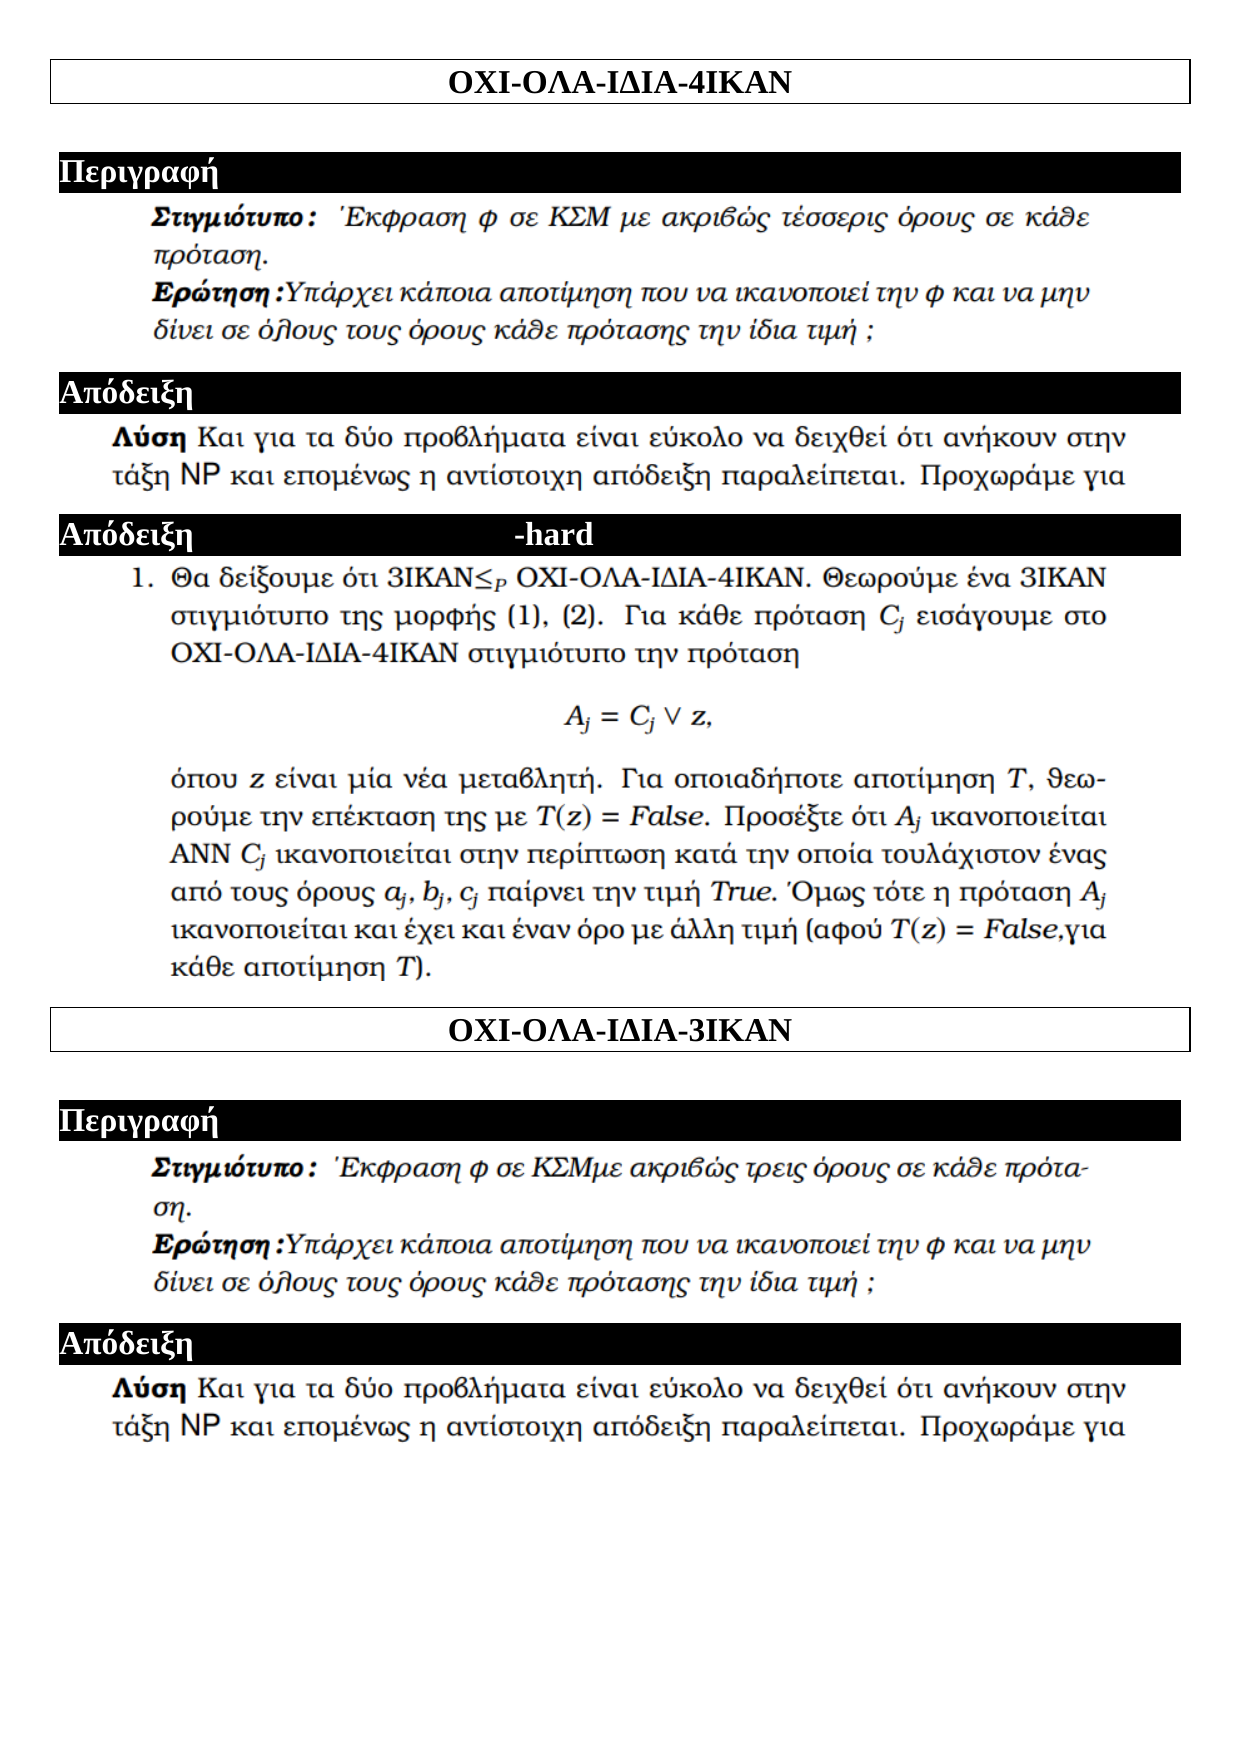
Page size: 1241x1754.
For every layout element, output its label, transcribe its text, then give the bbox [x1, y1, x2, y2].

picture [116, 558, 1124, 981]
picture [142, 1144, 1099, 1305]
subtitle Περιγραφή [59, 1100, 1181, 1140]
subtitle Απόδειξη [59, 1323, 1181, 1364]
subtitle Απόδειξη -hard [59, 514, 1181, 555]
picture [103, 1367, 1138, 1447]
picture [103, 417, 1138, 496]
subtitle Περιγραφή [59, 152, 1181, 192]
picture [137, 196, 1103, 354]
subtitle ΟΧΙ-ΟΛΑ-ΙΔΙΑ-3ΙΚΑΝ [51, 1008, 1189, 1051]
subtitle ΟΧΙ-ΟΛΑ-ΙΔΙΑ-4ΙΚΑΝ [51, 60, 1189, 103]
subtitle Απόδειξη [59, 372, 1181, 413]
